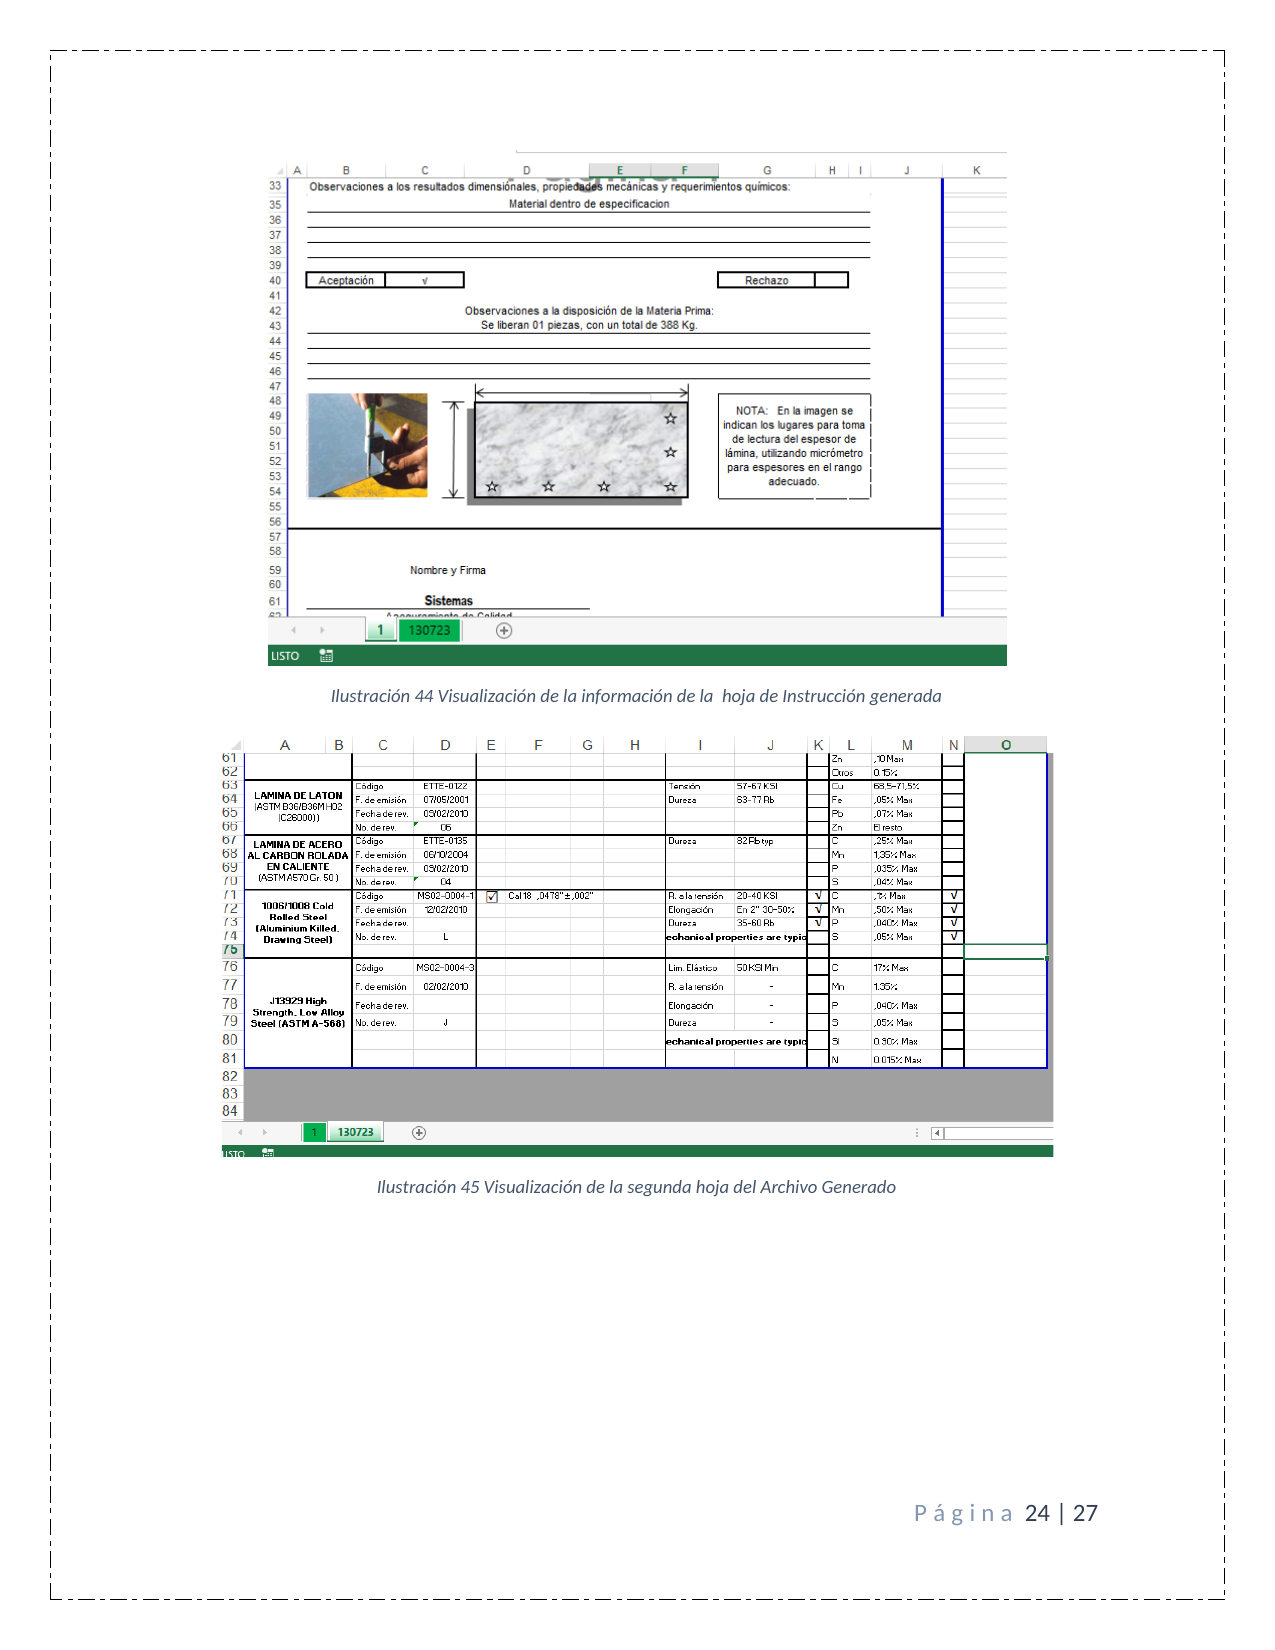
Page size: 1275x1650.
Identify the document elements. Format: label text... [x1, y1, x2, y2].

picture [221, 728, 1054, 1157]
text Ilustración 45 Visualización de la segunda hoja del Archivo Generado [150, 1175, 1125, 1198]
picture [268, 150, 1007, 666]
text Ilustración 44 Visualización de la información de la hoja de Instrucción generada [150, 684, 1125, 707]
